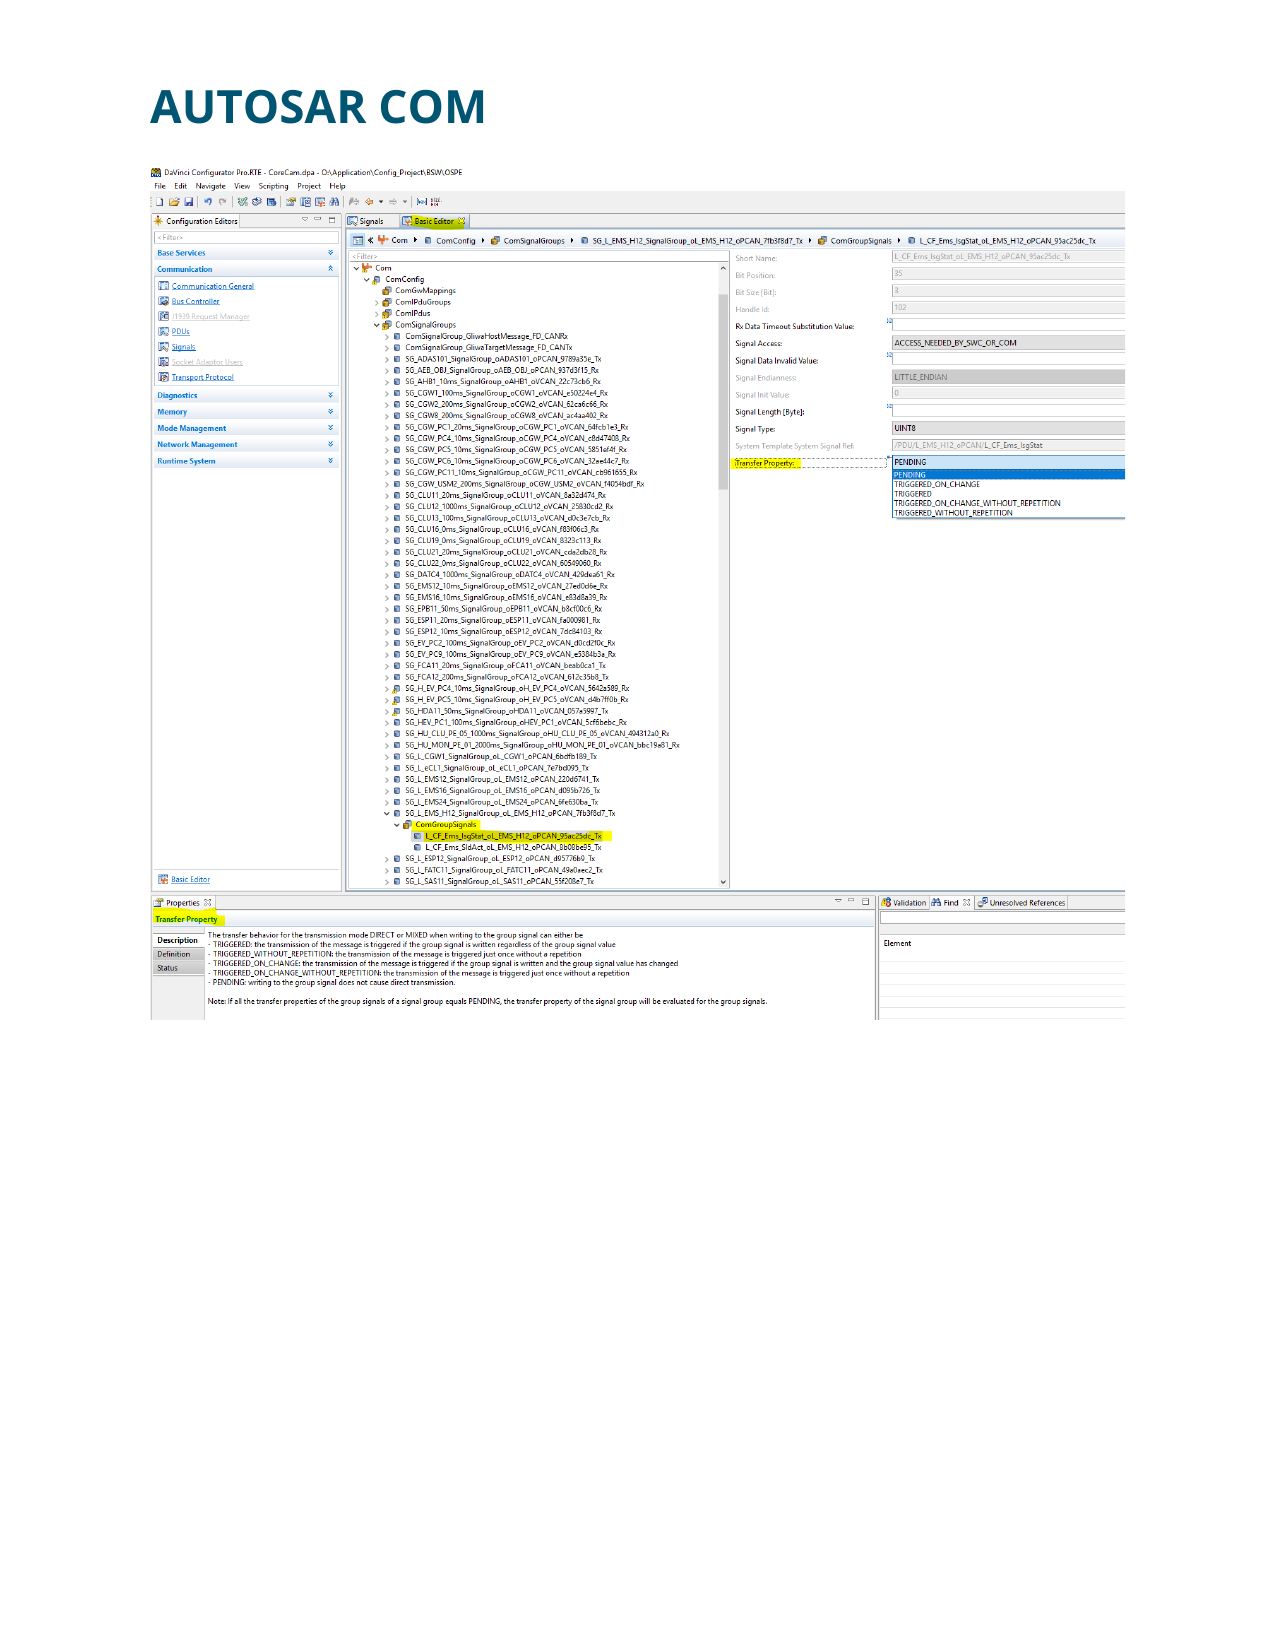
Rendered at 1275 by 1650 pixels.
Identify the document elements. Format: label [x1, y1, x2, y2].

picture [150, 168, 1125, 1020]
